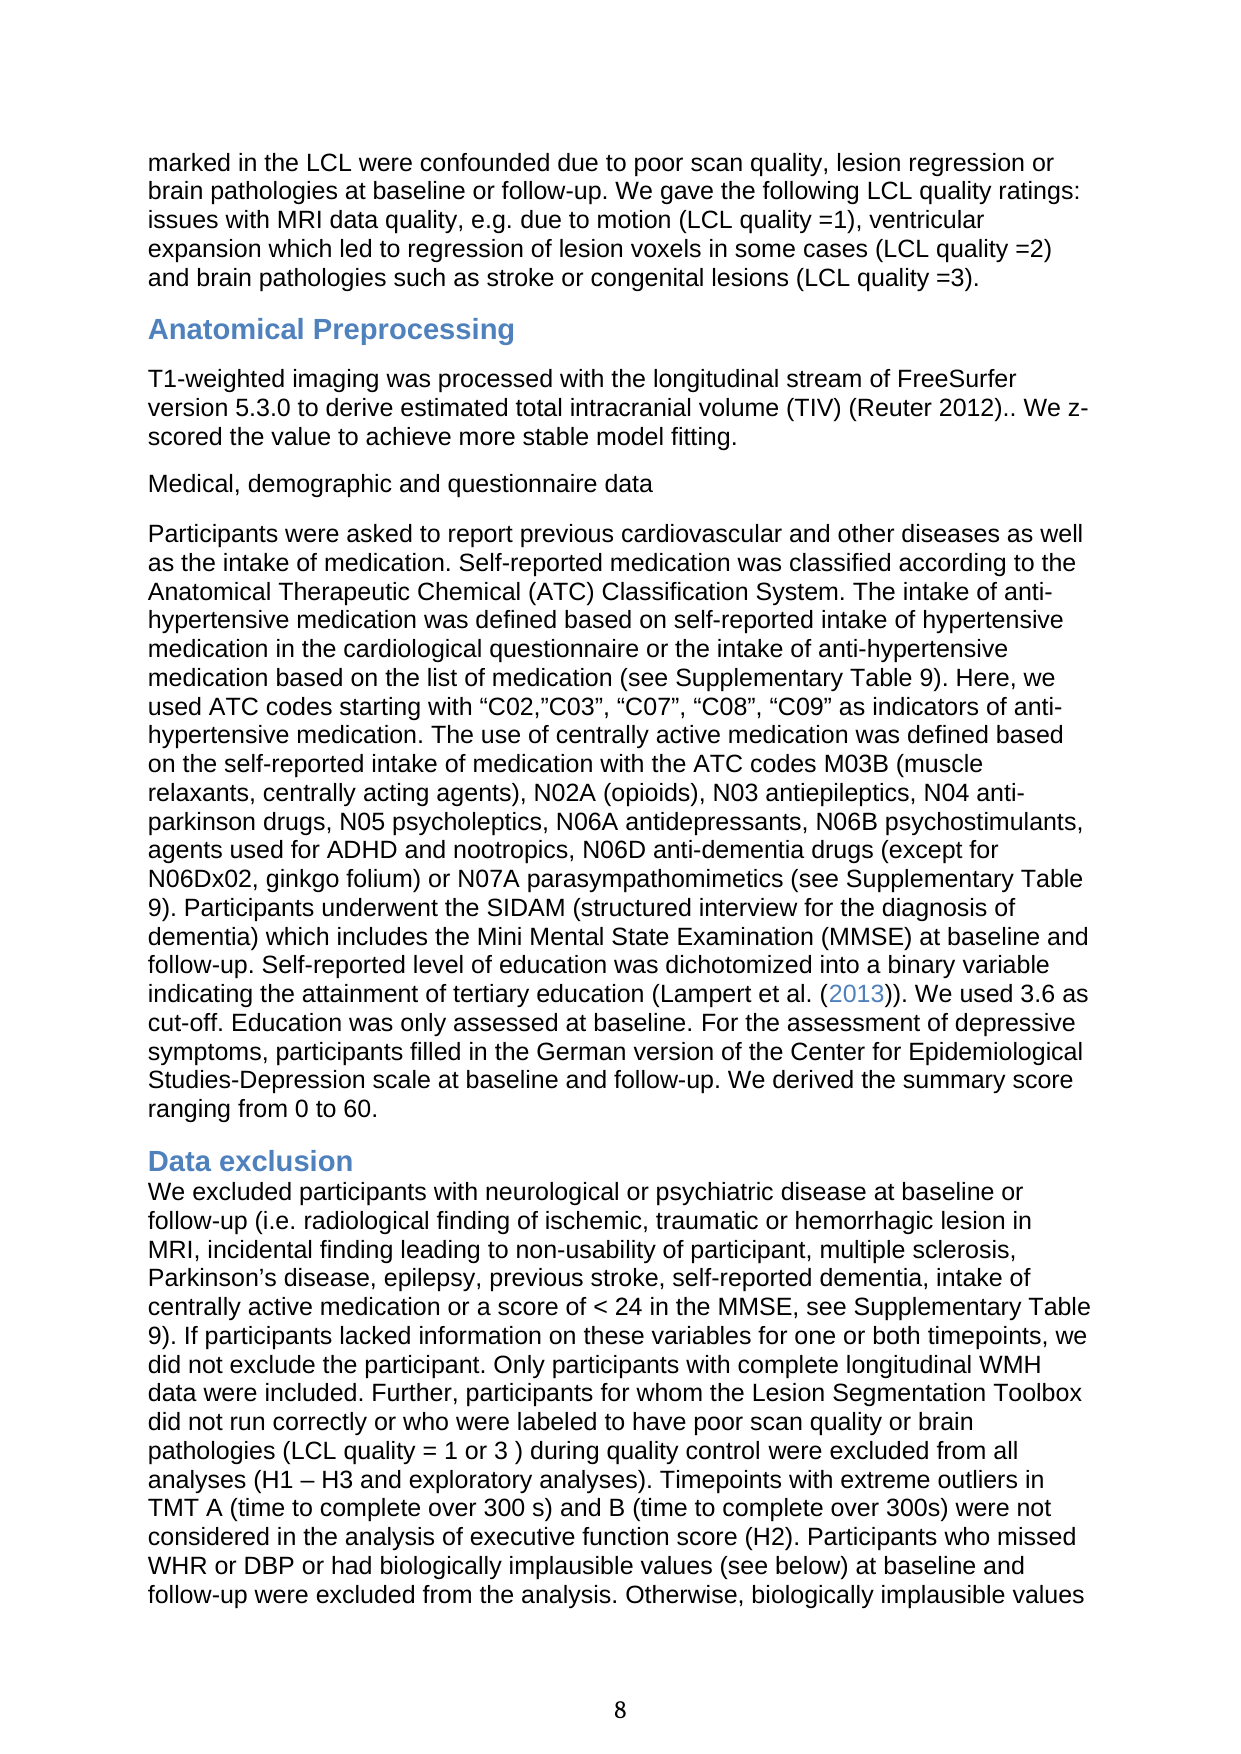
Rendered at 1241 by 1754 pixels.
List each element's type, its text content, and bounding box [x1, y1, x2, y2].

text Medical, demographic and questionnaire data [148, 469, 1093, 498]
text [148, 148, 1093, 291]
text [148, 1177, 1093, 1608]
text T1-weighted imaging was processed with the longitudinal stream of FreeSurfer version 5.3.0 to derive estimated total intracranial volume (TIV) (Reuter 2012).. We z-scored the value to achieve more stable model fitting. [148, 364, 1093, 451]
subtitle Data exclusion [148, 1144, 1093, 1177]
text Participants were asked to report previous cardiovascular and other diseases as well as the intake of medication. Self-reported medication was classified according to the Anatomical Therapeutic Chemical (ATC) Classification System. The intake of anti-hypertensive medication was defined based on self-reported intake of hypertensive medication in the cardiological questionnaire or the intake of anti-hypertensive medication based on the list of medication (see Supplementary Table 9). Here, we used ATC codes starting with “C02,”C03”, “C07”, “C08”, “C09” as indicators of anti-hypertensive medication. The use of centrally active medication was defined based on the self-reported intake of medication with the ATC codes M03B (muscle relaxants, centrally acting agents), N02A (opioids), N03 antiepileptics, N04 anti-parkinson drugs, N05 psycholeptics, N06A antidepressants, N06B psychostimulants, agents used for ADHD and nootropics, N06D anti-dementia drugs (except for N06Dx02, ginkgo folium) or N07A parasympathomimetics (see Supplementary Table 9). Participants underwent the SIDAM (structured interview for the diagnosis of dementia) which includes the Mini Mental State Examination (MMSE) at baseline and follow-up. Self-reported level of education was dichotomized into a binary variable indicating the attainment of tertiary education (Lampert et al. (2013)). We used 3.6 as cut-off. Education was only assessed at baseline. For the assessment of depressive symptoms, participants filled in the German version of the Center for Epidemiological Studies-Depression scale at baseline and follow-up. We derived the summary score ranging from 0 to 60. [148, 519, 1093, 1123]
subtitle Anatomical Preprocessing [148, 312, 1093, 346]
